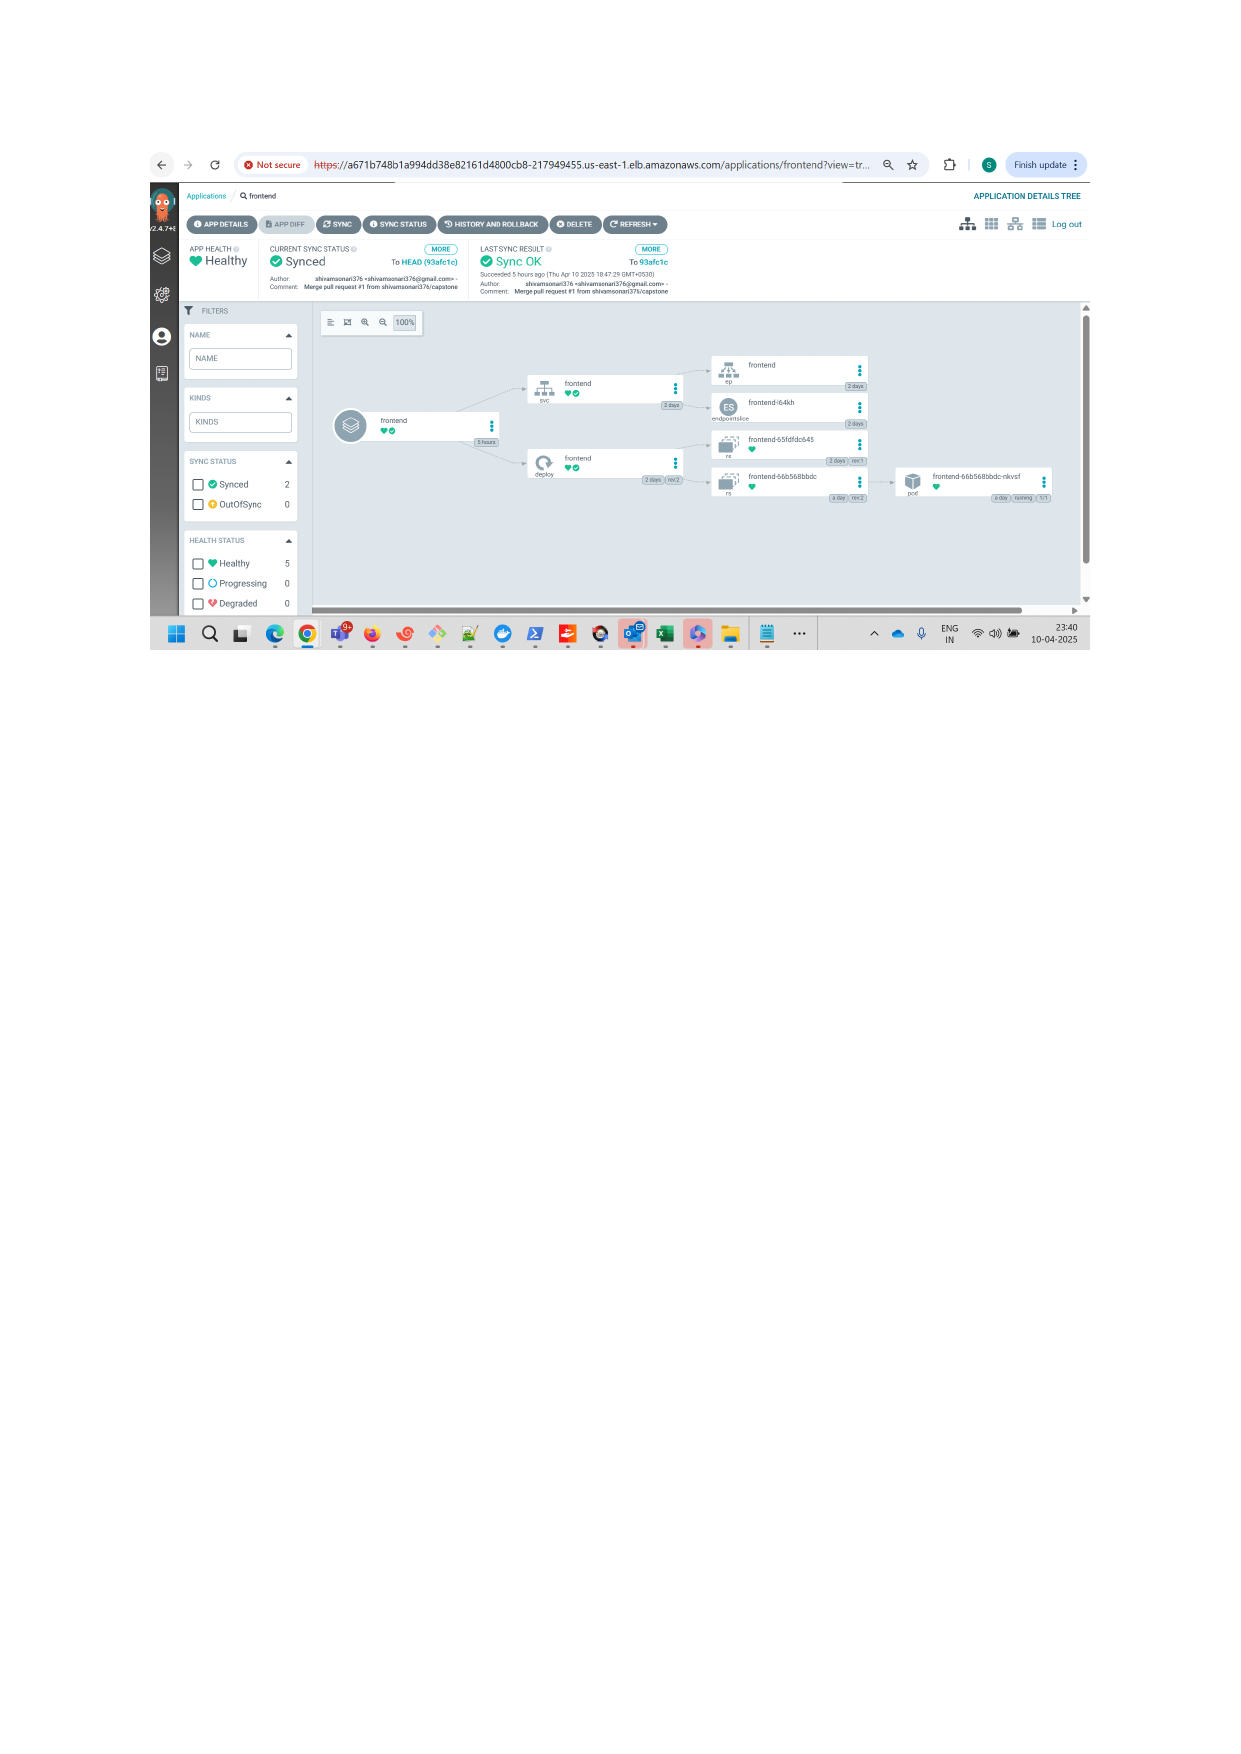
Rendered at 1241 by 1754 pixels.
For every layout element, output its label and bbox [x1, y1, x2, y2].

picture [150, 150, 1091, 650]
